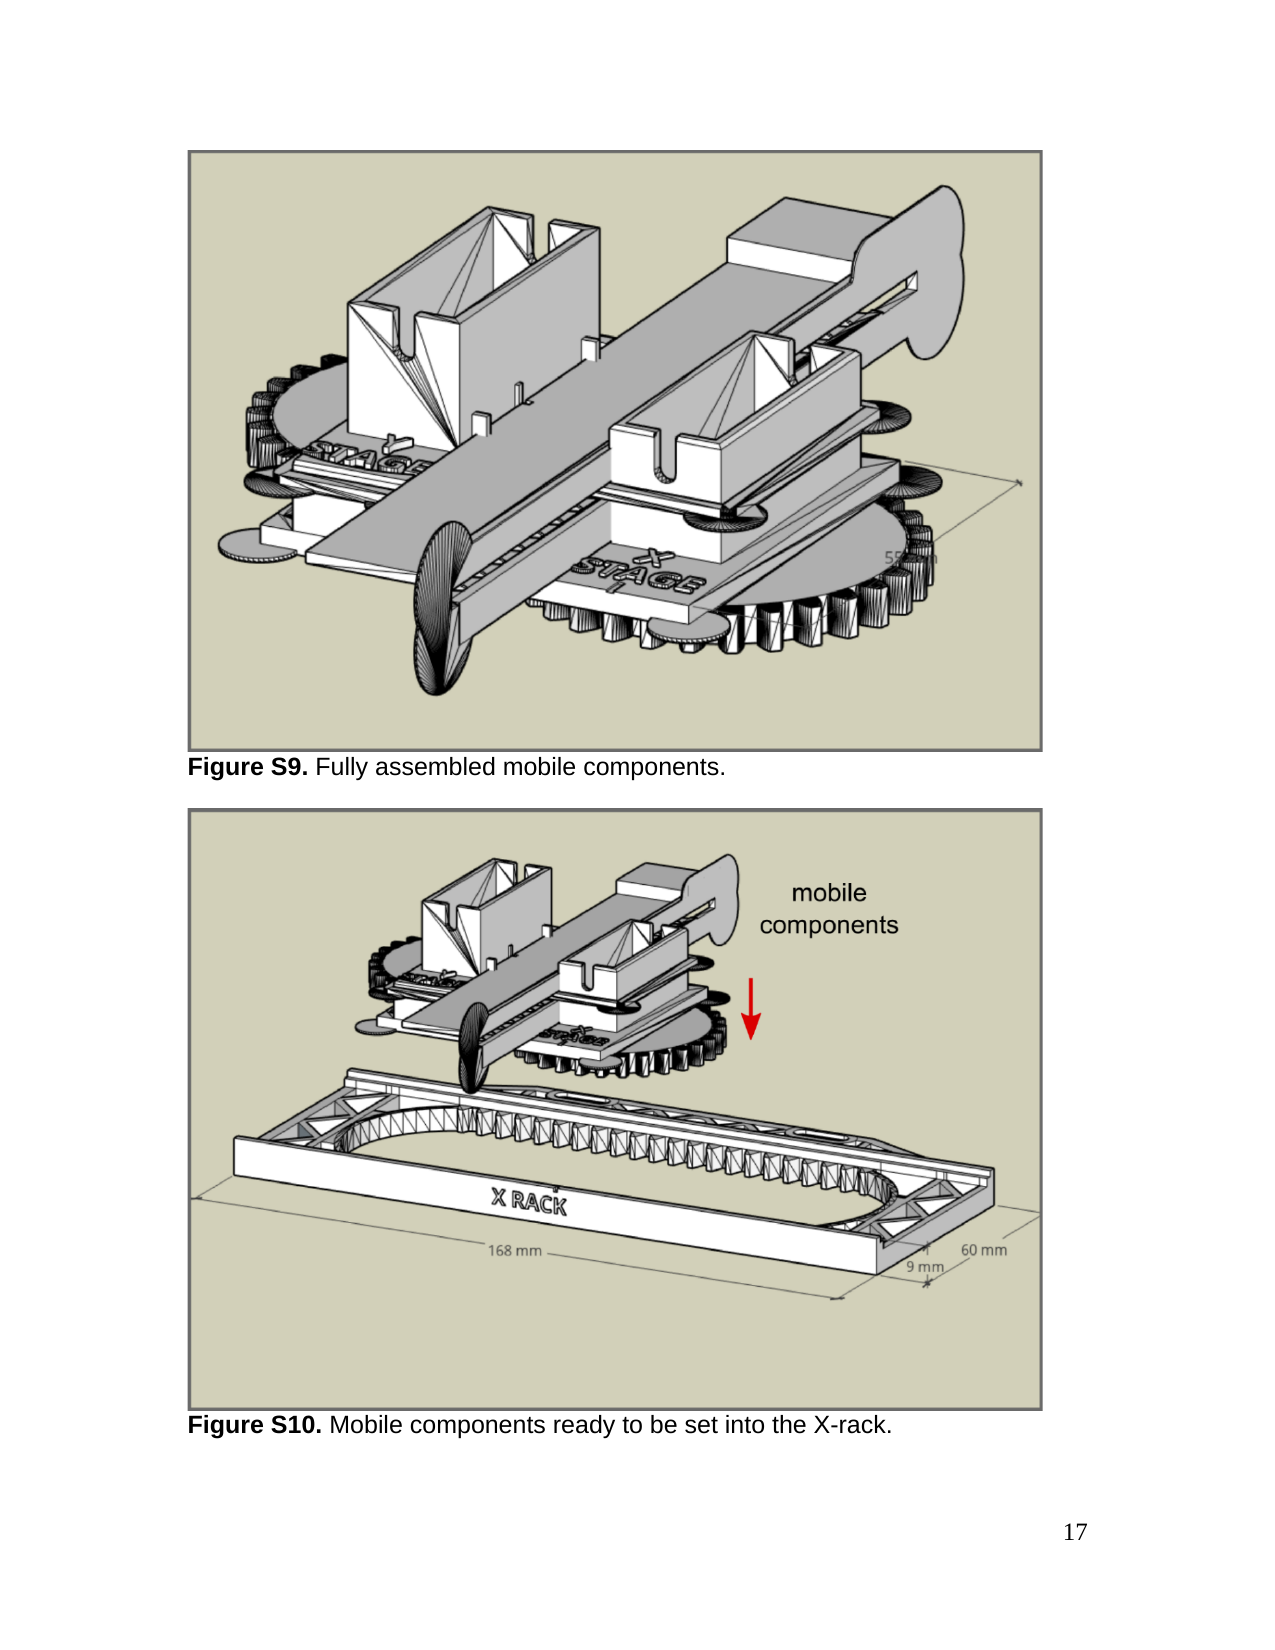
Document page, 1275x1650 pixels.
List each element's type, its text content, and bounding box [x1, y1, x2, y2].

picture [187, 150, 1043, 752]
text Figure S10. Mobile components ready to be set into the X-rack. [187, 1410, 1087, 1439]
picture [187, 808, 1043, 1411]
text Figure S9. Fully assembled mobile components. [187, 751, 1087, 780]
